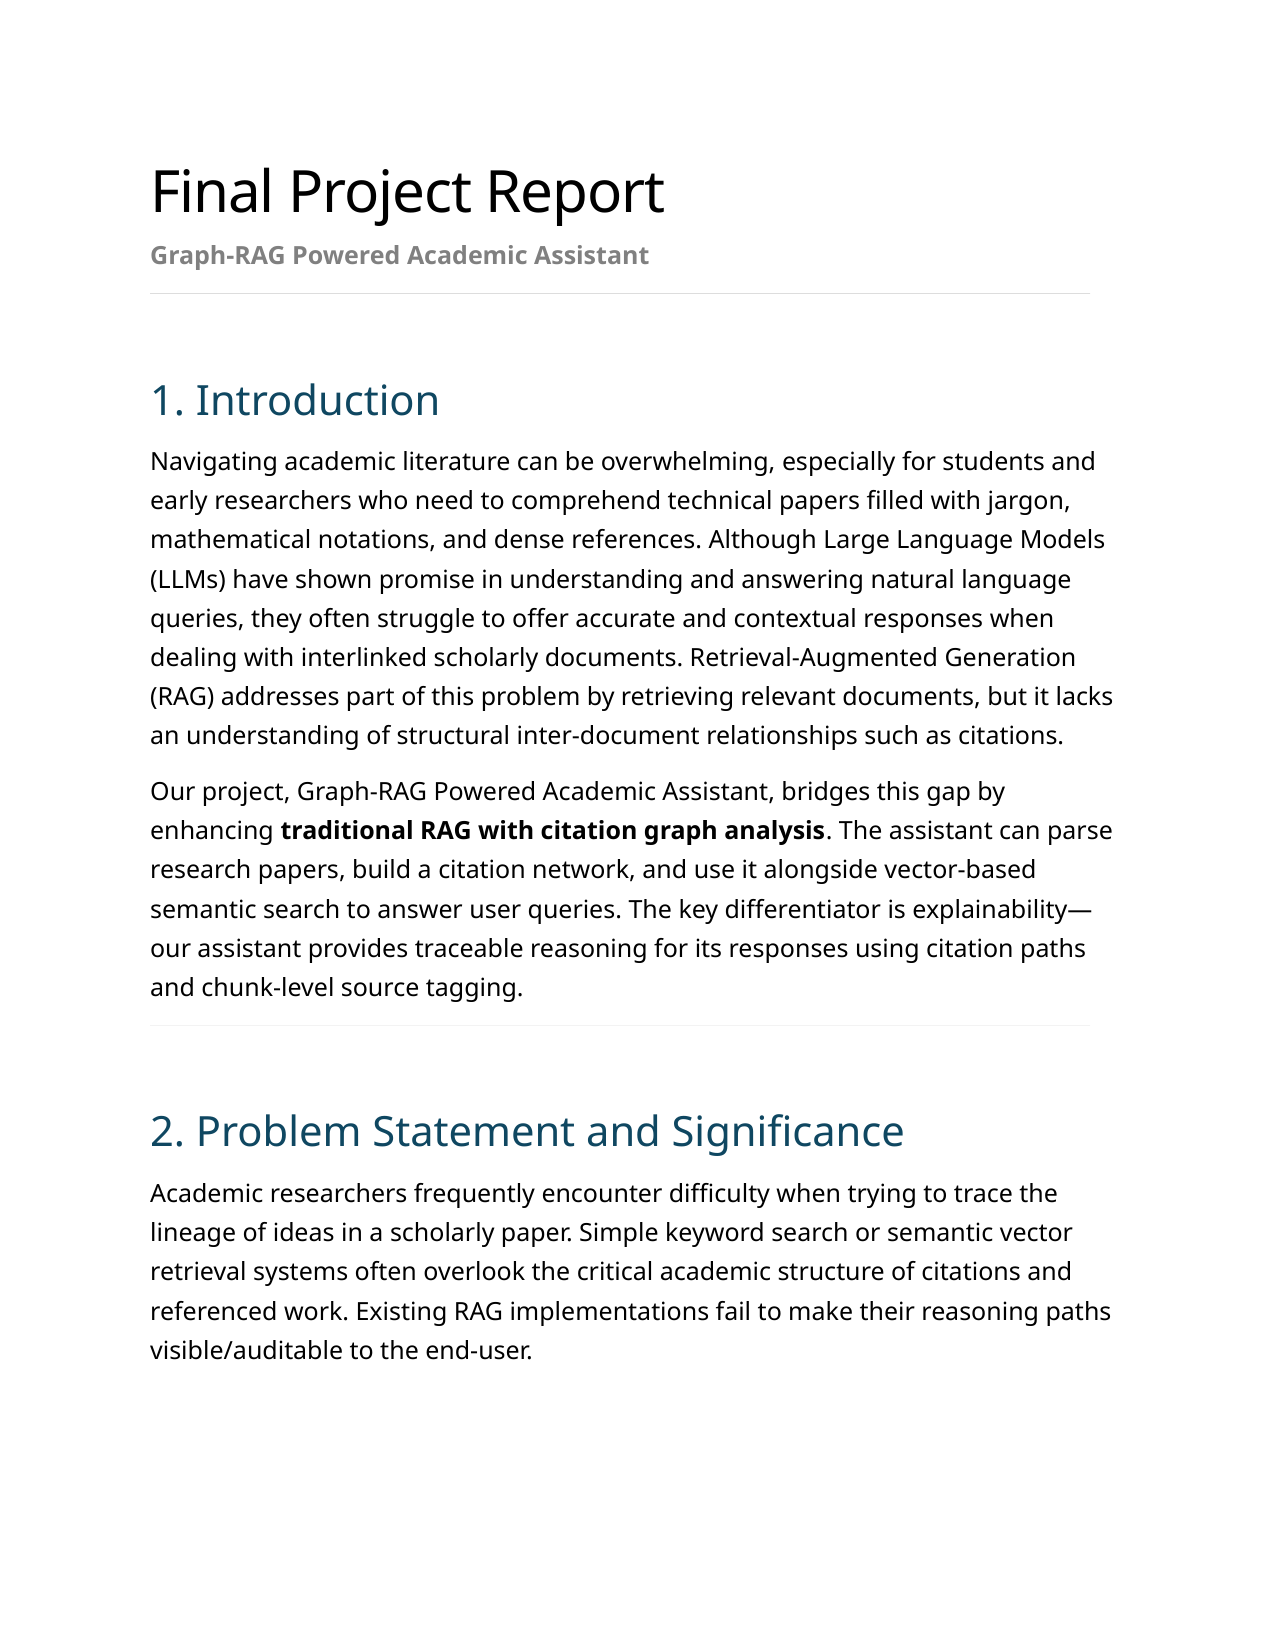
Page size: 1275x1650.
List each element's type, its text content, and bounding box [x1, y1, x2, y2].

text Graph-RAG Powered Academic Assistant [150, 238, 1125, 272]
subtitle 2. Problem Statement and Significance [150, 1102, 1125, 1159]
subtitle 1. Introduction [150, 370, 1125, 427]
text Our project, Graph-RAG Powered Academic Assistant, bridges this gap by enhancing traditional RAG with citation graph analysis. The assistant can parse research papers, build a citation network, and use it alongside vector-based semantic search to answer user queries. The key differentiator is explainability—our assistant provides traceable reasoning for its responses using citation paths and chunk-level source tagging. [150, 774, 1125, 1004]
text Navigating academic literature can be overwhelming, especially for students and early researchers who need to comprehend technical papers filled with jargon, mathematical notations, and dense references. Although Large Language Models (LLMs) have shown promise in understanding and answering natural language queries, they often struggle to offer accurate and contextual responses when dealing with interlinked scholarly documents. Retrieval-Augmented Generation (RAG) addresses part of this problem by retrieving relevant documents, but it lacks an understanding of structural inter-document relationships such as citations. [150, 444, 1125, 752]
title Final Project Report [150, 150, 1125, 229]
text Academic researchers frequently encounter difficulty when trying to trace the lineage of ideas in a scholarly paper. Simple keyword search or semantic vector retrieval systems often overlook the critical academic structure of citations and referenced work. Existing RAG implementations fail to make their reasoning paths visible/auditable to the end-user. [150, 1176, 1125, 1366]
